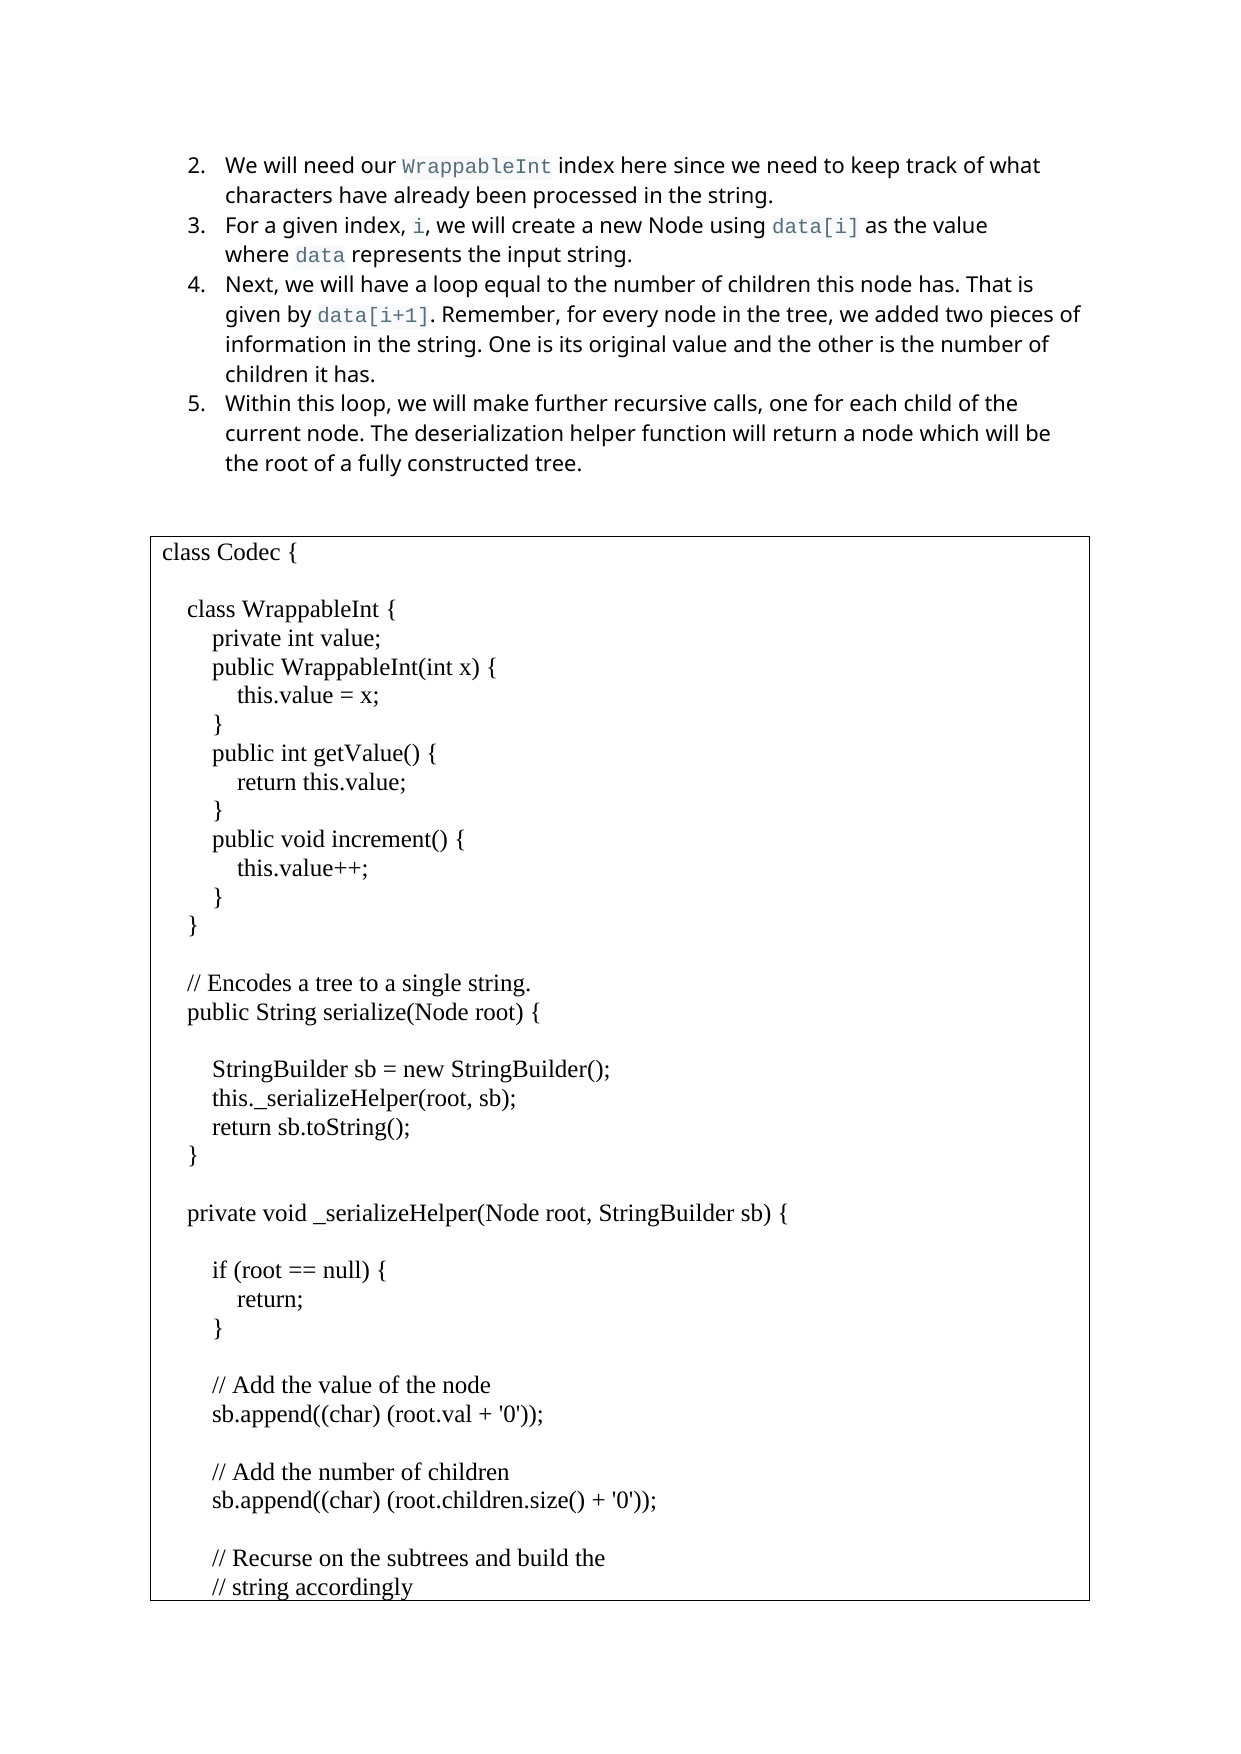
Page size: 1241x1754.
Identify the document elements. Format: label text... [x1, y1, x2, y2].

list We will need our WrappableInt index here since we need to keep track of what characters have already been processed in the string. [187, 150, 1090, 209]
list Within this loop, we will make further recursive calls, one for each child of the current node. The deserialization helper function will return a node which will be the root of a fully constructed tree. [187, 388, 1090, 506]
list For a given index, i, we will create a new Node using data[i] as the value where data represents the input string. [187, 209, 1090, 269]
list Next, we will have a loop equal to the number of children this node has. That is given by data[i+1]. Remember, for every node in the tree, we added two pieces of information in the string. One is its original value and the other is the number of children it has. [187, 269, 1090, 388]
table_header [151, 537, 1089, 1600]
